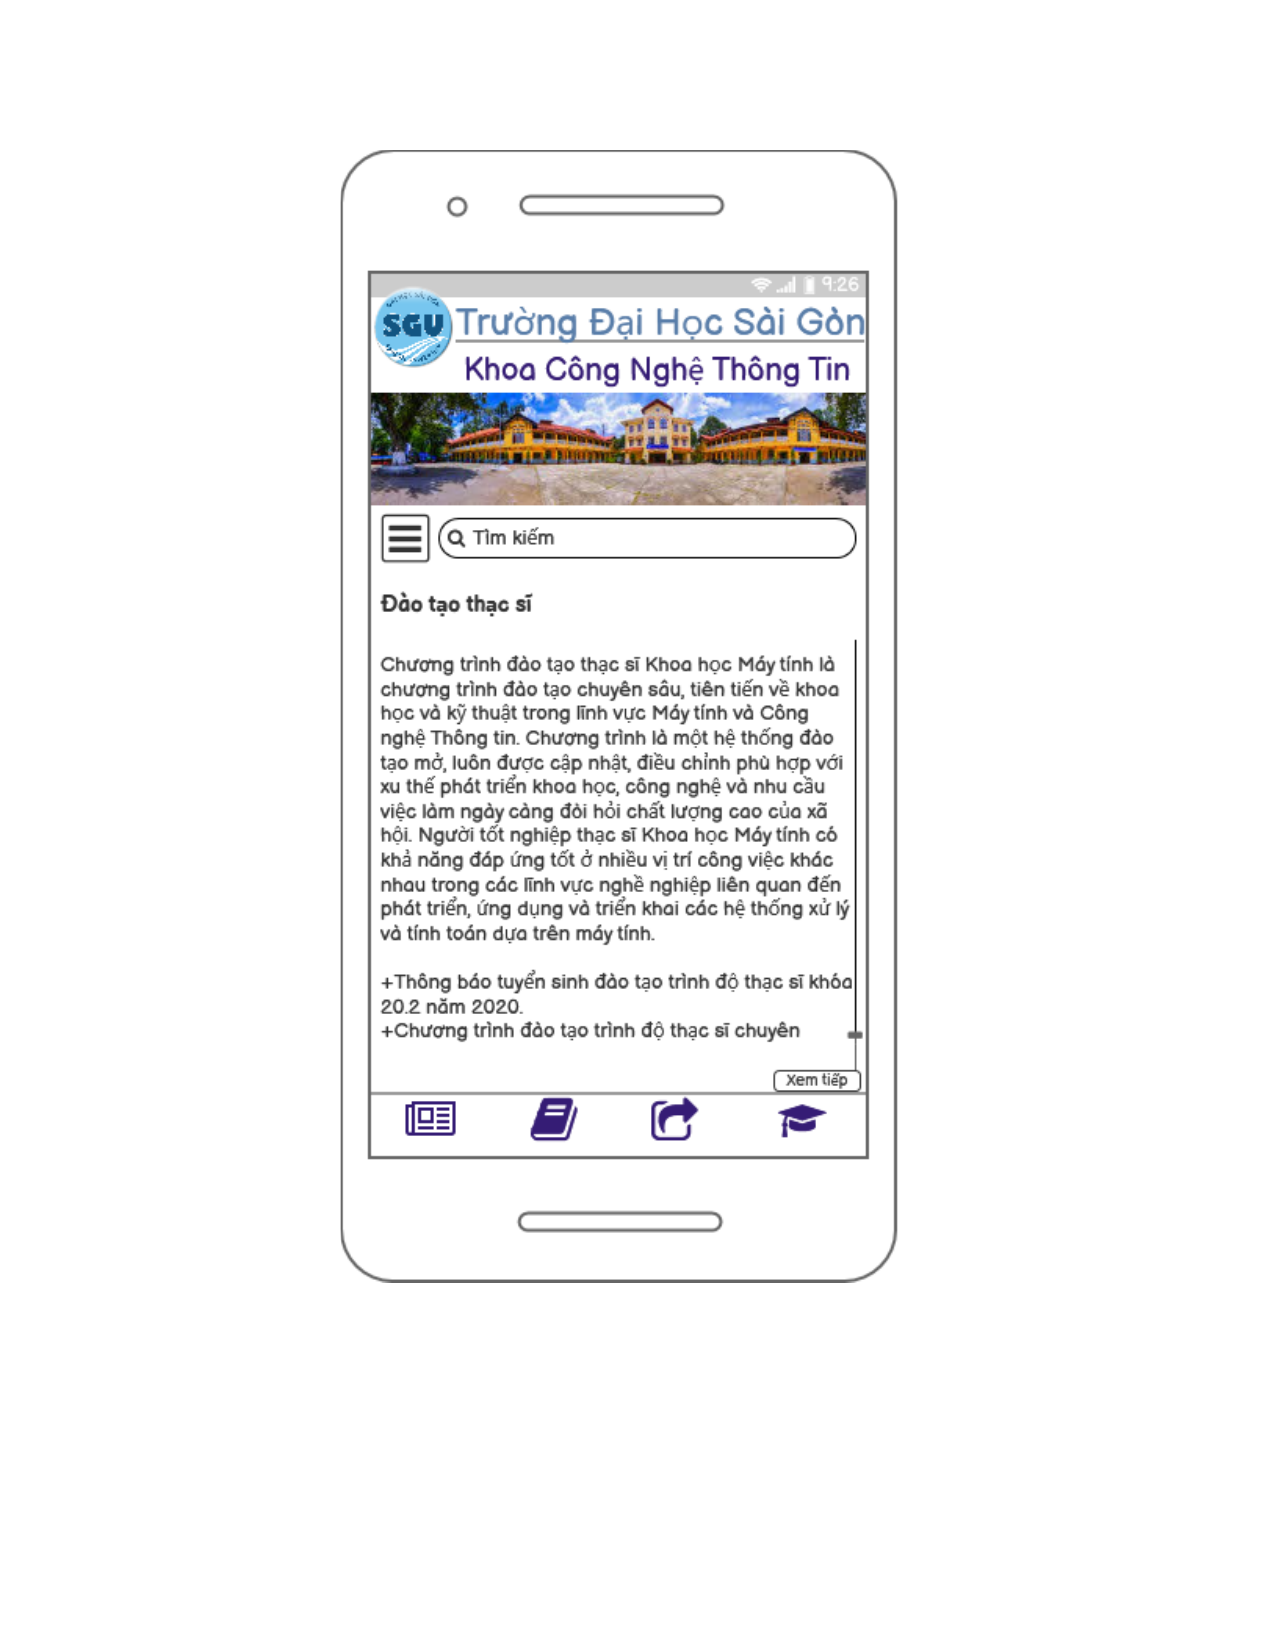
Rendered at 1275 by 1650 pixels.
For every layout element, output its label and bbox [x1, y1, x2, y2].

picture [340, 150, 935, 1283]
